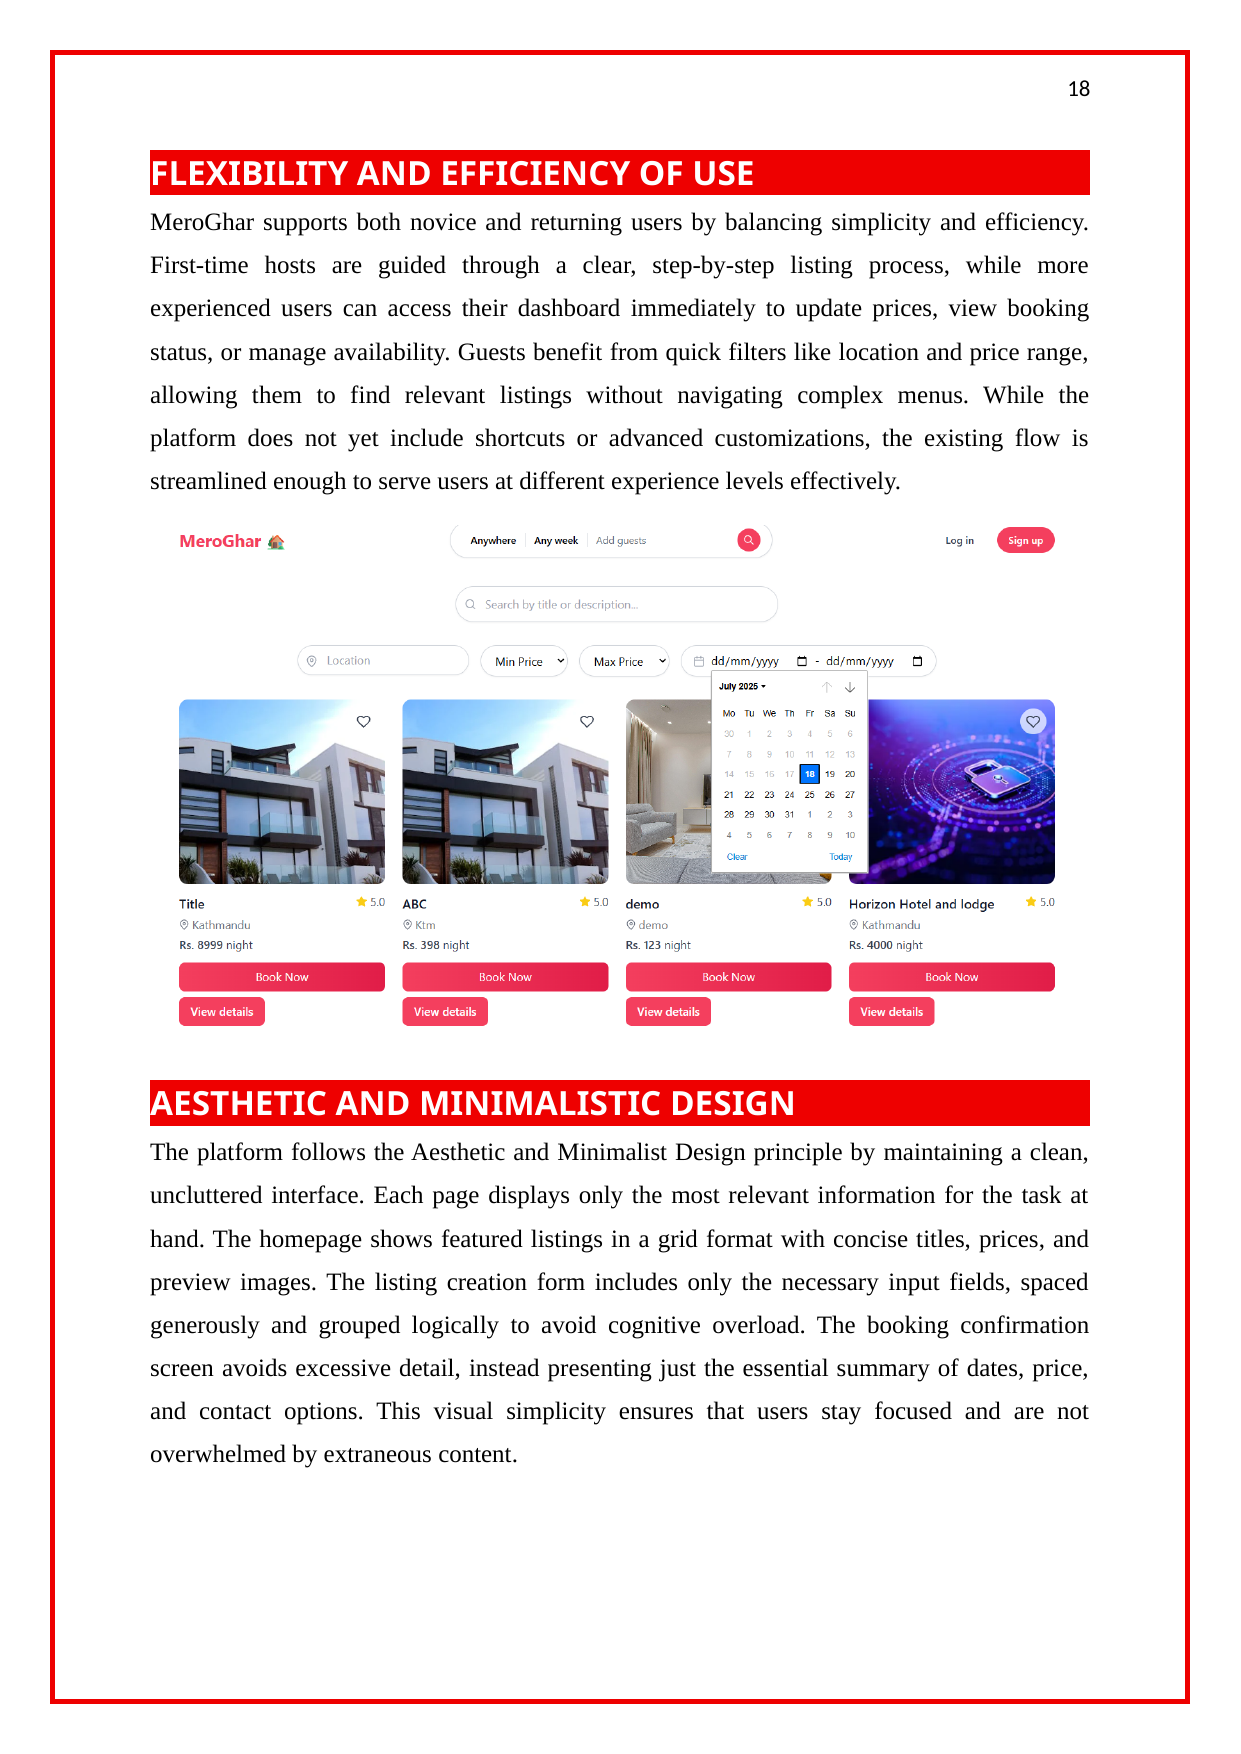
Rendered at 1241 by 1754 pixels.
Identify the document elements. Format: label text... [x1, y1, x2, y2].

picture [150, 525, 1091, 1050]
text The platform follows the Aesthetic and Minimalist Design principle by maintaining a clean, uncluttered interface. Each page displays only the most relevant information for the task at hand. The homepage shows featured listings in a grid format with concise titles, prices, and preview images. The listing creation form includes only the necessary input fields, spaced generously and grouped logically to avoid cognitive overload. The booking confirmation screen avoids excessive detail, instead presenting just the essential summary of dates, price, and contact options. This visual simplicity ensures that users stay focused and are not overwhelmed by extraneous content. [150, 1137, 1090, 1468]
text MeroGhar supports both novice and returning users by balancing simplicity and efficiency. First-time hosts are guided through a clear, step-by-step listing process, while more experienced users can access their dashboard immediately to update prices, view booking status, or manage availability. Guests benefit from quick filters like location and price range, allowing them to find relevant listings without navigating complex menus. While the platform does not yet include shortcuts or advanced customizations, the existing flow is streamlined enough to serve users at different experience levels effectively. [150, 207, 1090, 495]
subtitle AESTHETIC AND MINIMALISTIC DESIGN [150, 1080, 1090, 1126]
subtitle FLEXIBILITY AND EFFICIENCY OF USE [150, 150, 1090, 195]
